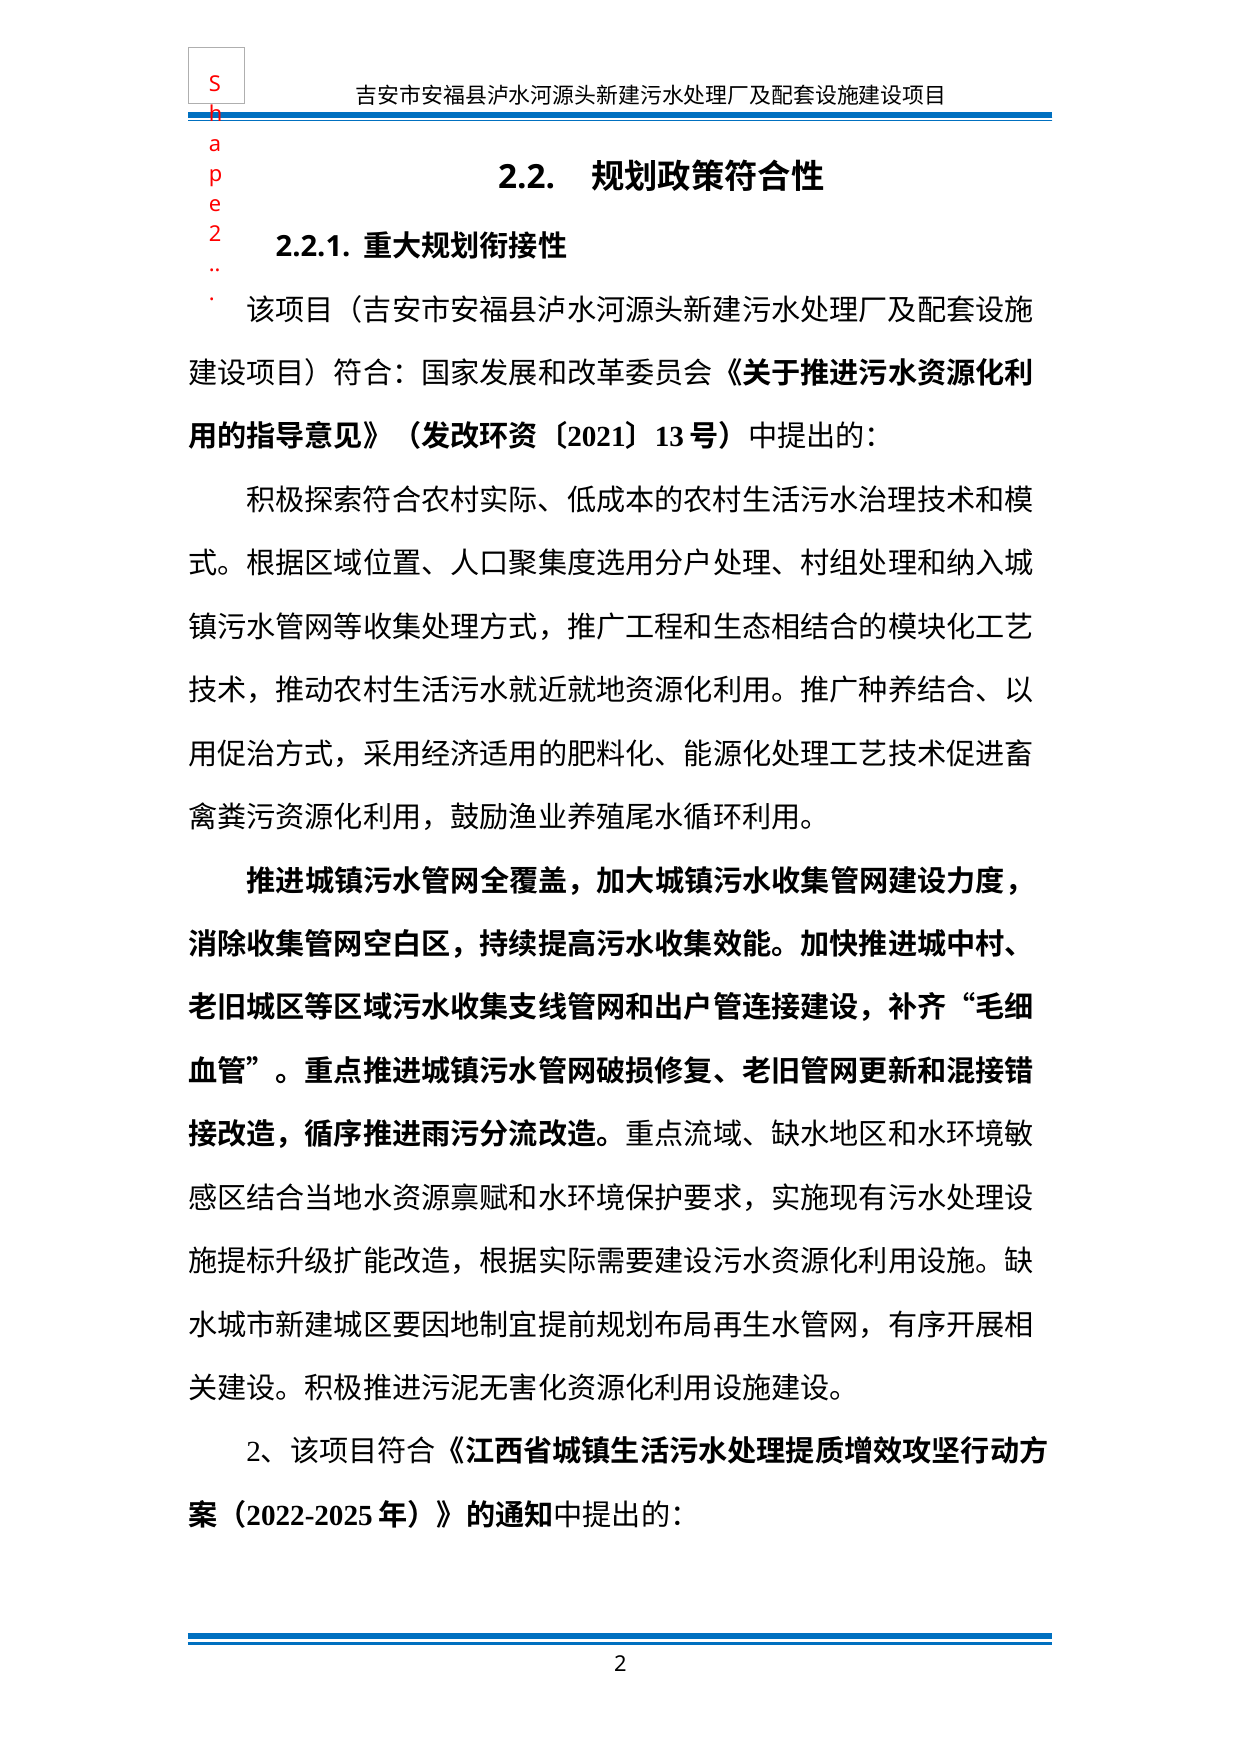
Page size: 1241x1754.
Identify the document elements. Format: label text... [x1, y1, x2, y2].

subtitle 规划政策符合性 [232, 150, 1052, 198]
text 推进城镇污水管网全覆盖，加大城镇污水收集管网建设力度，消除收集管网空白区，持续提高污水收集效能。加快推进城中村、老旧城区等区域污水收集支线管网和出户管连接建设，补齐“毛细血管”。重点推进城镇污水管网破损修复、老旧管网更新和混接错接改造，循序推进雨污分流改造。重点流域、缺水地区和水环境敏感区结合当地水资源禀赋和水环境保护要求，实施现有污水处理设施提标升级扩能改造，根据实际需要建设污水资源化利用设施。缺水城市新建城区要因地制宜提前规划布局再生水管网，有序开展相关建设。积极推进污泥无害化资源化利用设施建设。 [188, 857, 1052, 1407]
list 重大规划衔接性 [275, 223, 1052, 265]
text 积极探索符合农村实际、低成本的农村生活污水治理技术和模式。根据区域位置、人口聚集度选用分户处理、村组处理和纳入城镇污水管网等收集处理方式，推广工程和生态相结合的模块化工艺技术，推动农村生活污水就近就地资源化利用。推广种养结合、以用促治方式，采用经济适用的肥料化、能源化处理工艺技术促进畜禽粪污资源化利用，鼓励渔业养殖尾水循环利用。 [188, 476, 1052, 836]
text 该项目（吉安市安福县泸水河源头新建污水处理厂及配套设施建设项目）符合：国家发展和改革委员会《关于推进污水资源化利用的指导意见》（发改环资〔2021〕13号）中提出的： [188, 286, 1052, 455]
text 2、该项目符合《江西省城镇生活污水处理提质增效攻坚行动方案（2022-2025年）》的通知中提出的： [188, 1428, 1052, 1534]
